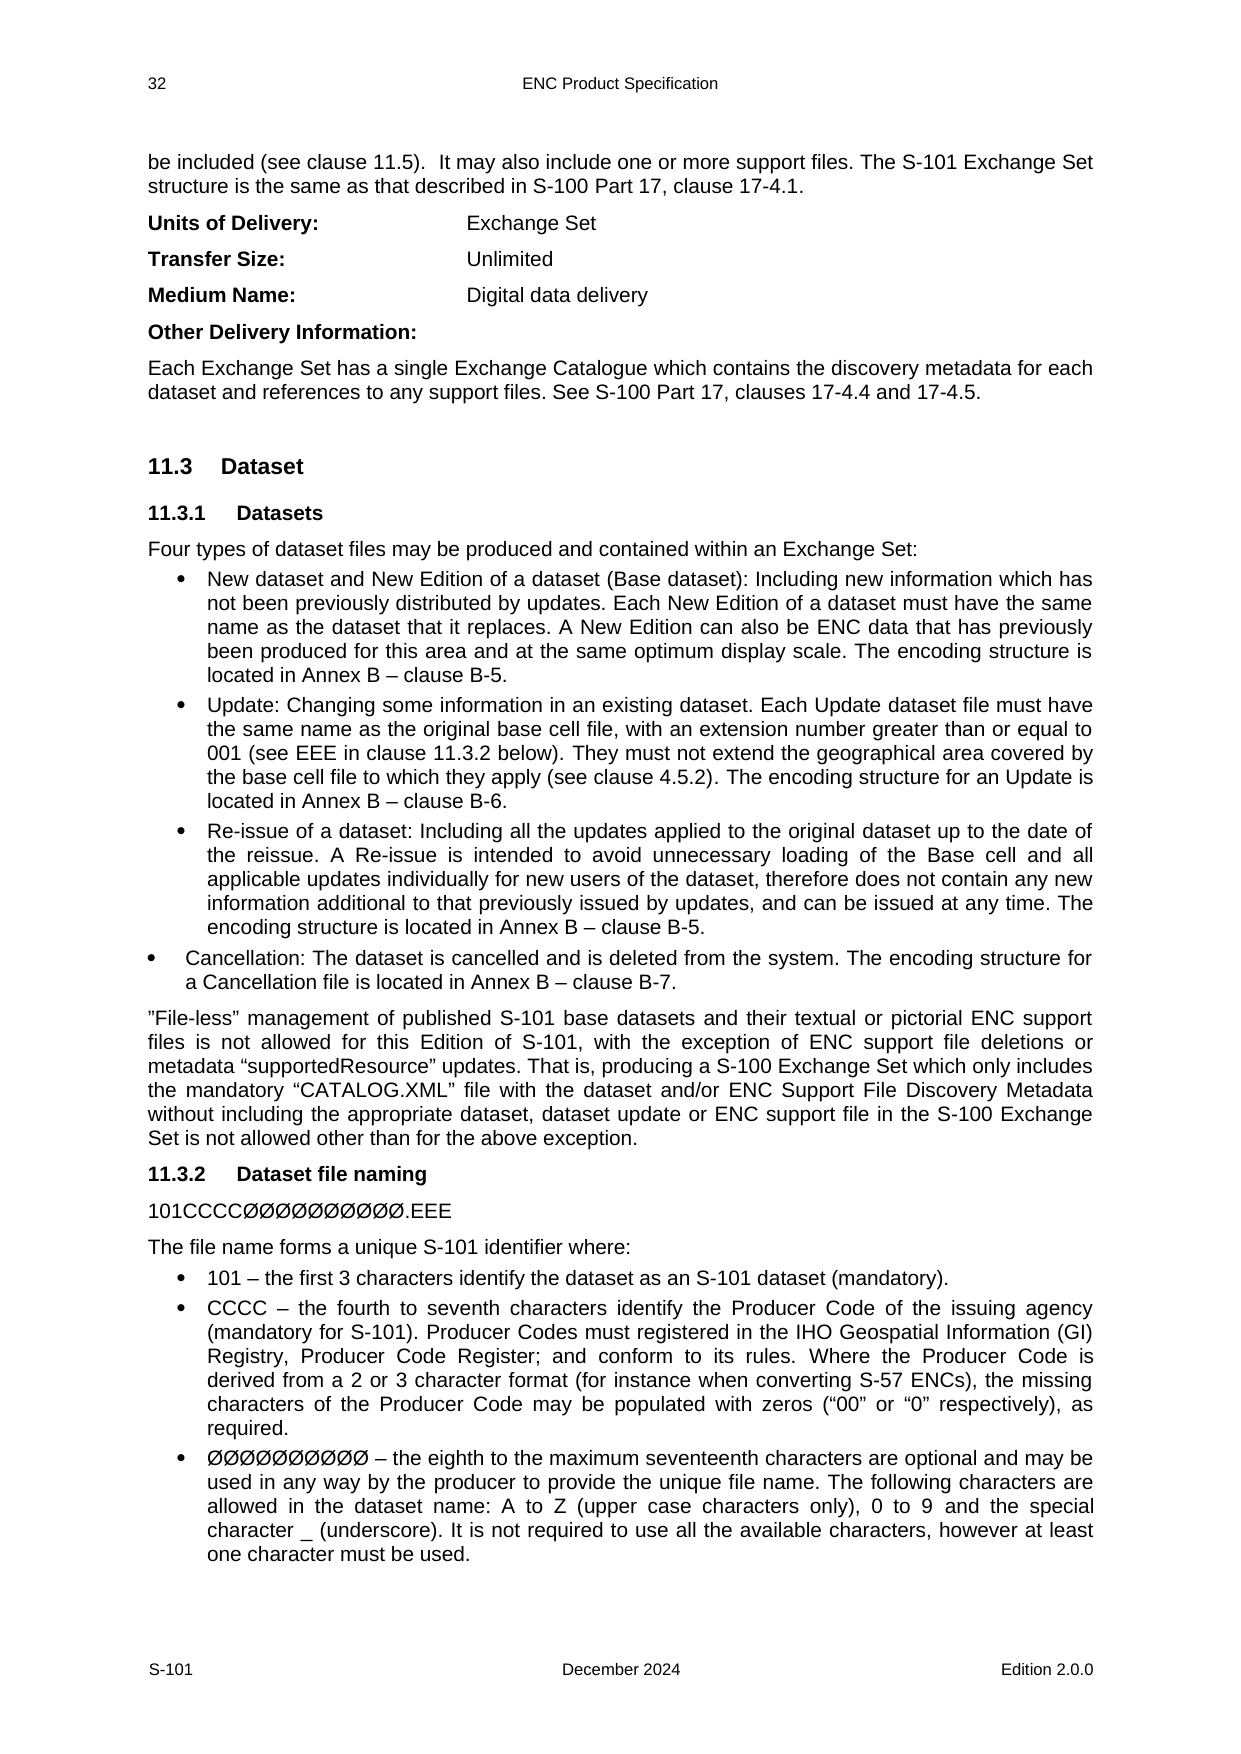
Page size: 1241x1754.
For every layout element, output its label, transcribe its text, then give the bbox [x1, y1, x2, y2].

text Medium Name: Digital data delivery [148, 283, 1094, 307]
list CCCC – the fourth to seventh characters identify the Producer Code of the issuing agency (mandatory for S-101). Producer Codes must registered in the IHO Geospatial Information (GI) Registry, Producer Code Register; and conform to its rules. Where the Producer Code is derived from a 2 or 3 character format (for instance when converting S-57 ENCs), the missing characters of the Producer Code may be populated with zeros (“00” or “0” respectively), as required. [177, 1296, 1094, 1439]
list 101 – the first 3 characters identify the dataset as an S-101 dataset (mandatory). [177, 1265, 1094, 1289]
text The file name forms a unique S-101 identifier where: [148, 1235, 1094, 1259]
subtitle Dataset [148, 453, 1094, 479]
list New dataset and New Edition of a dataset (Base dataset): Including new information which has not been previously distributed by updates. Each New Edition of a dataset must have the same name as the dataset that it replaces. A New Edition can also be ENC data that has previously been produced for this area and at the same optimum display scale. The encoding structure is located in Annex B – clause B-5. [177, 567, 1094, 687]
text 101CCCCØØØØØØØØØØ.EEE [148, 1199, 1094, 1223]
list Update: Changing some information in an existing dataset. Each Update dataset file must have the same name as the original base cell file, with an extension number greater than or equal to 001 (see EEE in clause 11.3.2 below). They must not extend the geographical area covered by the base cell file to which they apply (see clause 4.5.2). The encoding structure for an Update is located in Annex B – clause B-6. [177, 693, 1094, 813]
text ”File-less” management of published S-101 base datasets and their textual or pictorial ENC support files is not allowed for this Edition of S-101, with the exception of ENC support file deletions or metadata “supportedResource” updates. That is, producing a S-100 Exchange Set which only includes the mandatory “CATALOG.XML” file with the dataset and/or ENC Support File Discovery Metadata without including the appropriate dataset, dataset update or ENC support file in the S-100 Exchange Set is not allowed other than for the above exception. [148, 1006, 1094, 1150]
text Transfer Size: Unlimited [148, 247, 1094, 271]
list ØØØØØØØØØØ – the eighth to the maximum seventeenth characters are optional and may be used in any way by the producer to provide the unique file name. The following characters are allowed in the dataset name: A to Z (upper case characters only), 0 to 9 and the special character _ (underscore). It is not required to use all the available characters, however at least one character must be used. [177, 1446, 1094, 1566]
subtitle Datasets [148, 500, 1094, 524]
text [148, 150, 1094, 198]
list Cancellation: The dataset is cancelled and is deleted from the system. The encoding structure for a Cancellation file is located in Annex B – clause B-7. [148, 945, 1094, 993]
text Units of Delivery: Exchange Set [148, 210, 1094, 234]
list Re-issue of a dataset: Including all the updates applied to the original dataset up to the date of the reissue. A Re-issue is intended to avoid unnecessary loading of the Base cell and all applicable updates individually for new users of the dataset, therefore does not contain any new information additional to that previously issued by updates, and can be issued at any time. The encoding structure is located in Annex B – clause B-5. [177, 819, 1094, 939]
subtitle Dataset file naming [148, 1162, 1094, 1186]
text Other Delivery Information: [148, 320, 1094, 344]
text Each Exchange Set has a single Exchange Catalogue which contains the discovery metadata for each dataset and references to any support files. See S-100 Part 17, clauses 17-4.4 and 17-4.5. [148, 356, 1094, 404]
text Four types of dataset files may be produced and contained within an Exchange Set: [148, 537, 1094, 561]
